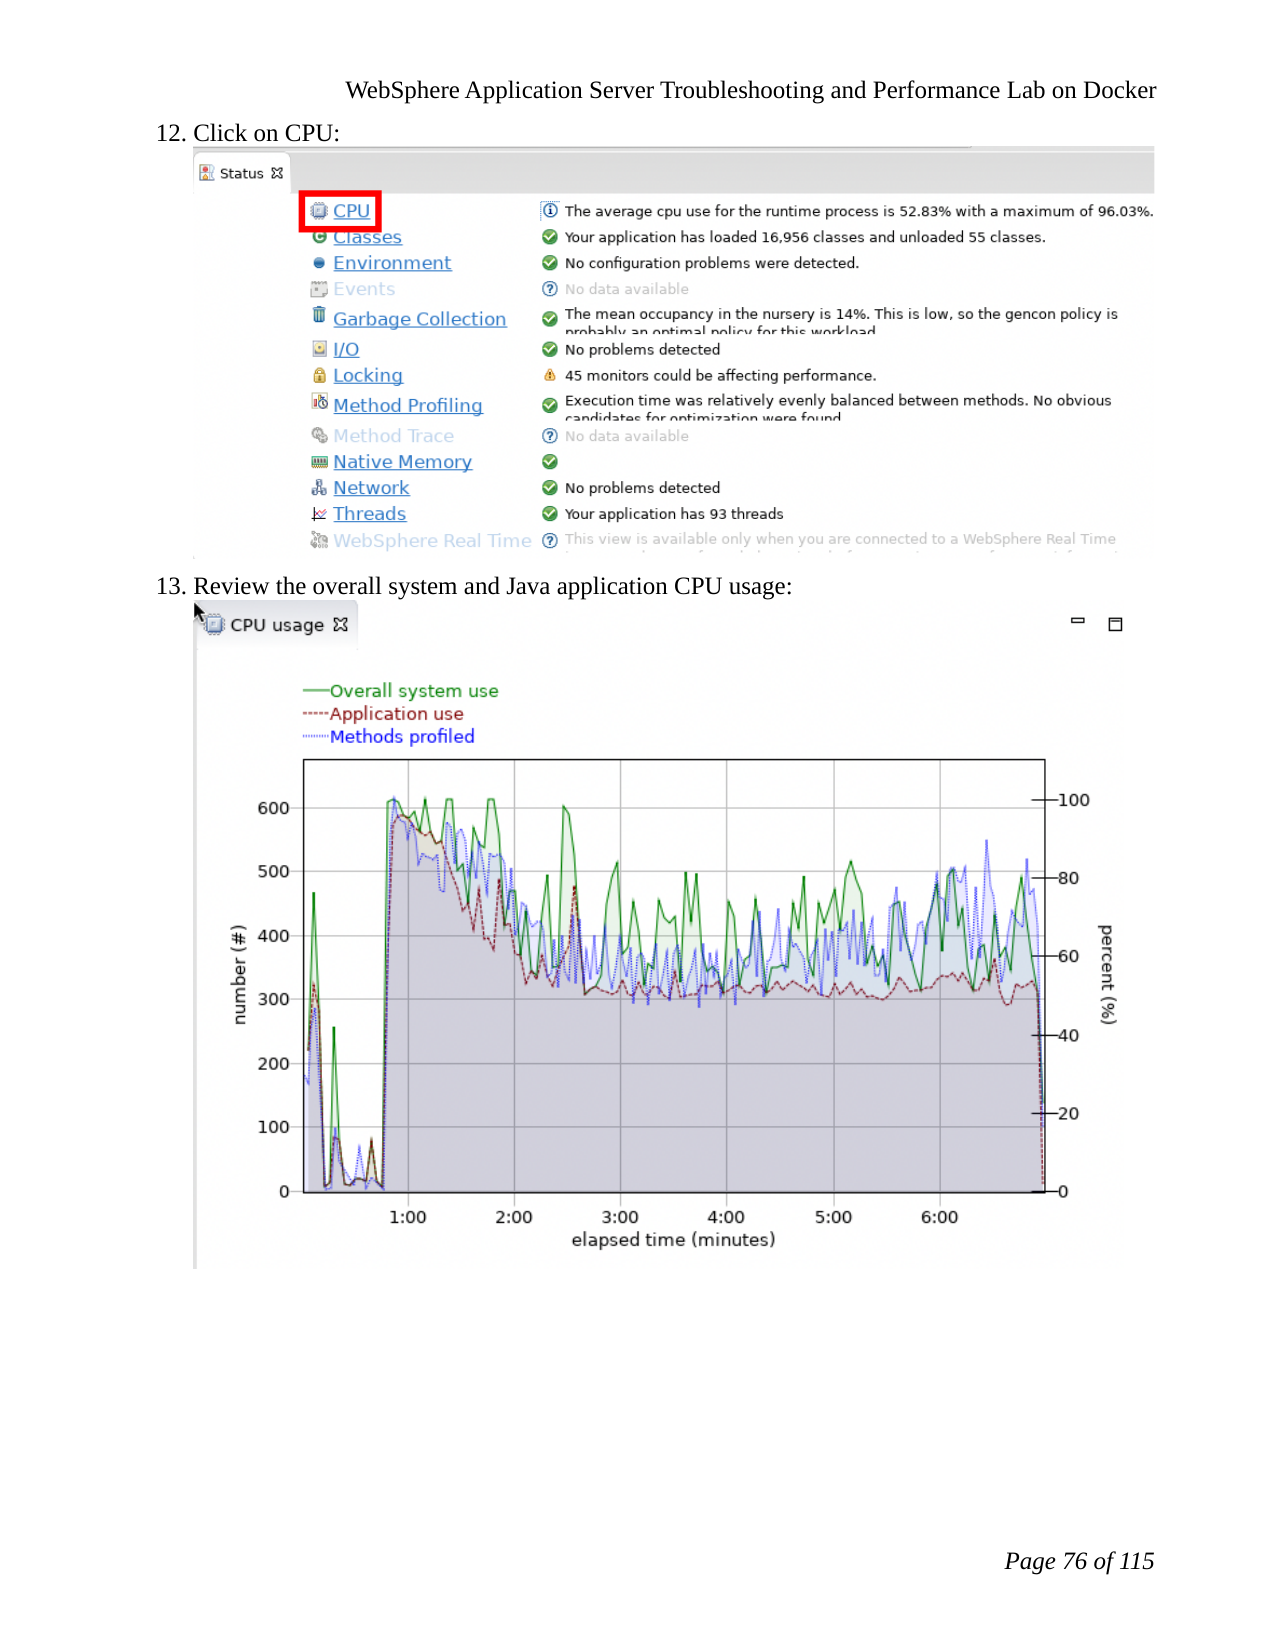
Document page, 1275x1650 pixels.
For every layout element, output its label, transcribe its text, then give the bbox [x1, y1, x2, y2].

picture [193, 600, 1125, 1269]
picture [193, 146, 1155, 559]
